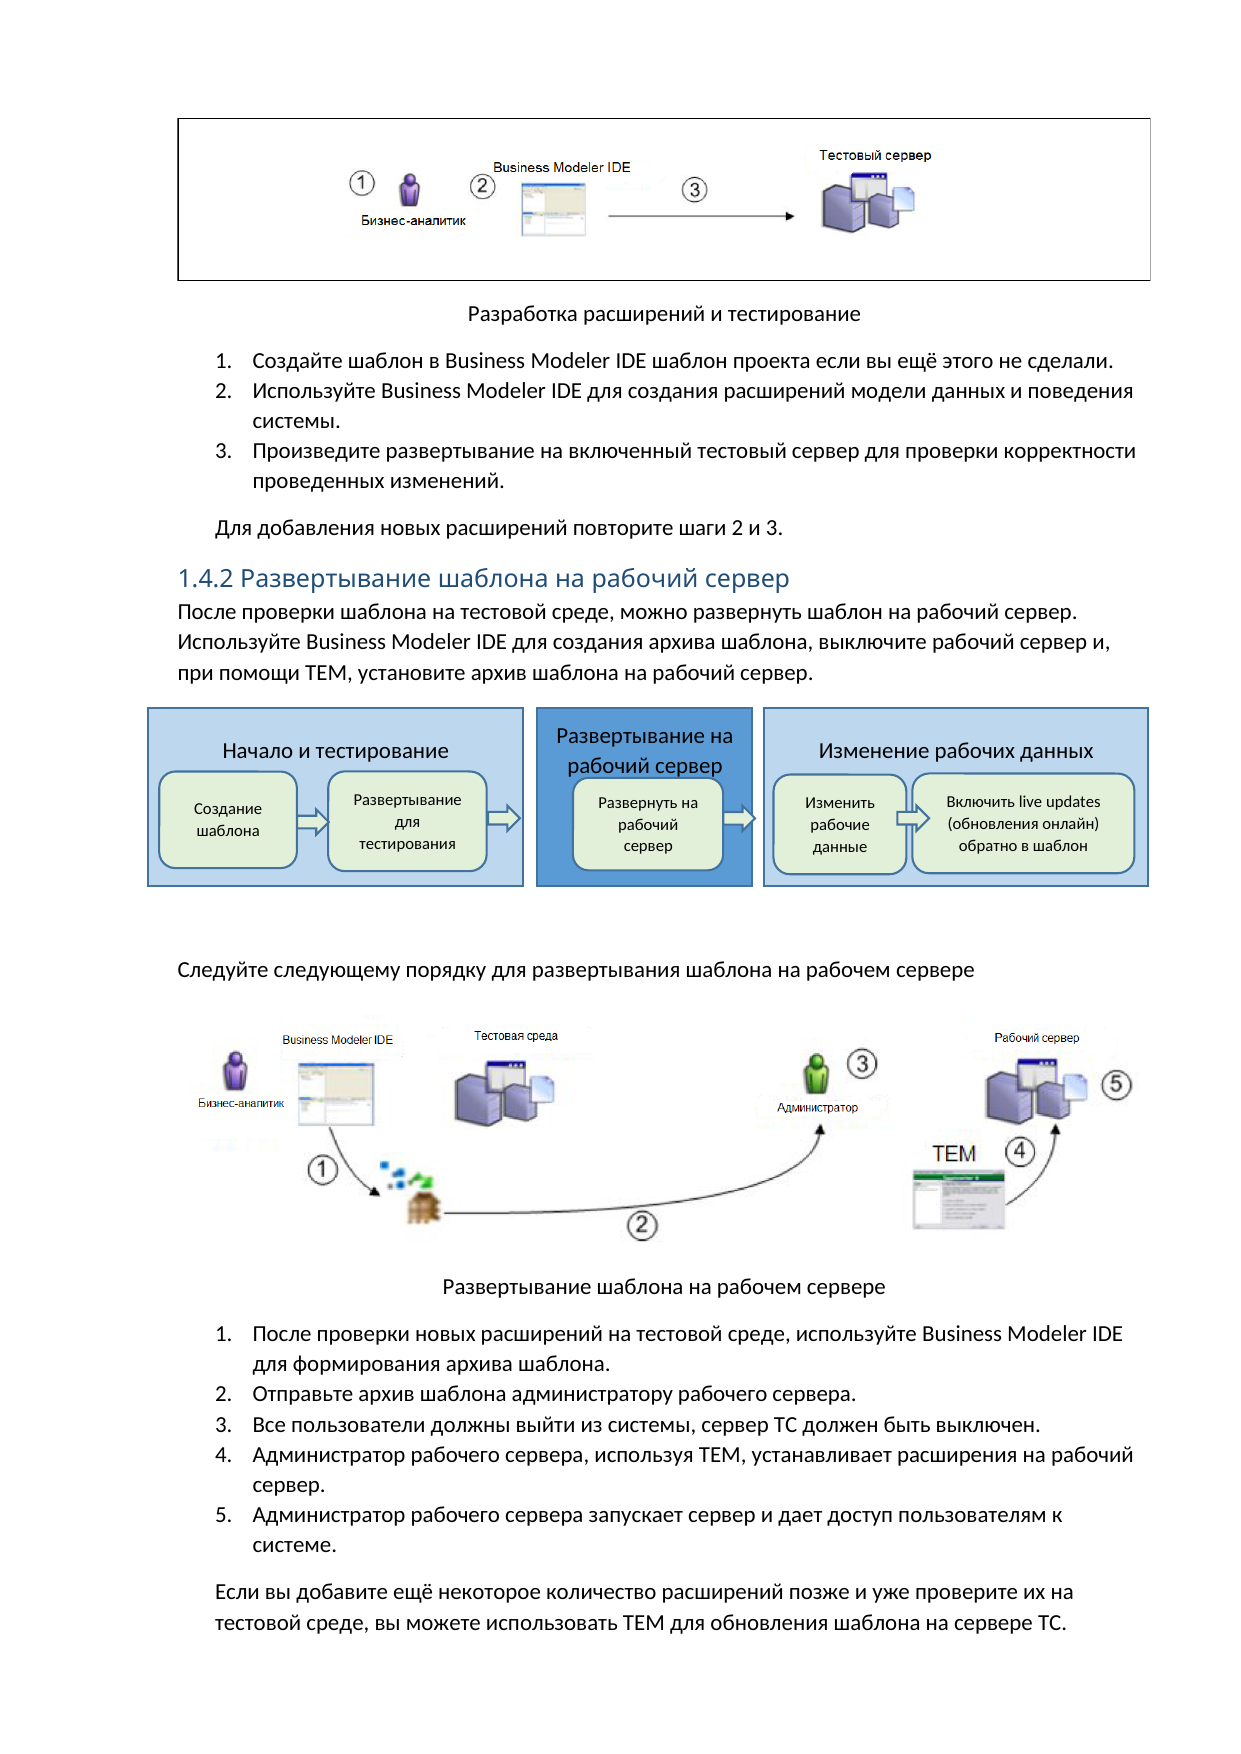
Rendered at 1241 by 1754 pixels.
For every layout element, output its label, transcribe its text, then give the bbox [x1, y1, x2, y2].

list Создайте шаблон в Business Modeler IDE шаблон проекта если вы ещё этого не сделали. [215, 346, 1152, 374]
list После проверки новых расширений на тестовой среде, используйте Business Modeler IDE для формирования архива шаблона. [215, 1319, 1152, 1377]
list Все пользователи должны выйти из системы, сервер ТС должен быть выключен. [215, 1410, 1152, 1438]
list Используйте Business Modeler IDE для создания расширений модели данных и поведения системы. [215, 376, 1152, 434]
list Администратор рабочего сервера запускает сервер и дает доступ пользователям к системе. [215, 1500, 1152, 1558]
list Отправьте архив шаблона администратору рабочего сервера. [215, 1379, 1152, 1407]
picture [177, 118, 1151, 281]
text После проверки шаблона на тестовой среде, можно развернуть шаблон на рабочий сервер. Используйте Business Modeler IDE для создания архива шаблона, выключите рабочий сервер и, при помощи ТЕМ, установите архив шаблона на рабочий сервер. [177, 597, 1152, 686]
text Для добавления новых расширений повторите шаги 2 и 3. [215, 513, 1152, 542]
text Следуйте следующему порядку для развертывания шаблона на рабочем сервере [177, 956, 1152, 984]
picture [177, 1002, 1150, 1254]
list Администратор рабочего сервера, используя ТЕМ, устанавливает расширения на рабочий сервер. [215, 1440, 1152, 1498]
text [215, 1577, 1152, 1636]
text Разработка расширений и тестирование [177, 299, 1152, 327]
list Произведите развертывание на включенный тестовый сервер для проверки корректности проведенных изменений. [215, 436, 1152, 495]
text Развертывание шаблона на рабочем сервере [177, 1272, 1152, 1300]
subtitle 1.4.2 Развертывание шаблона на рабочий сервер [177, 560, 1152, 594]
